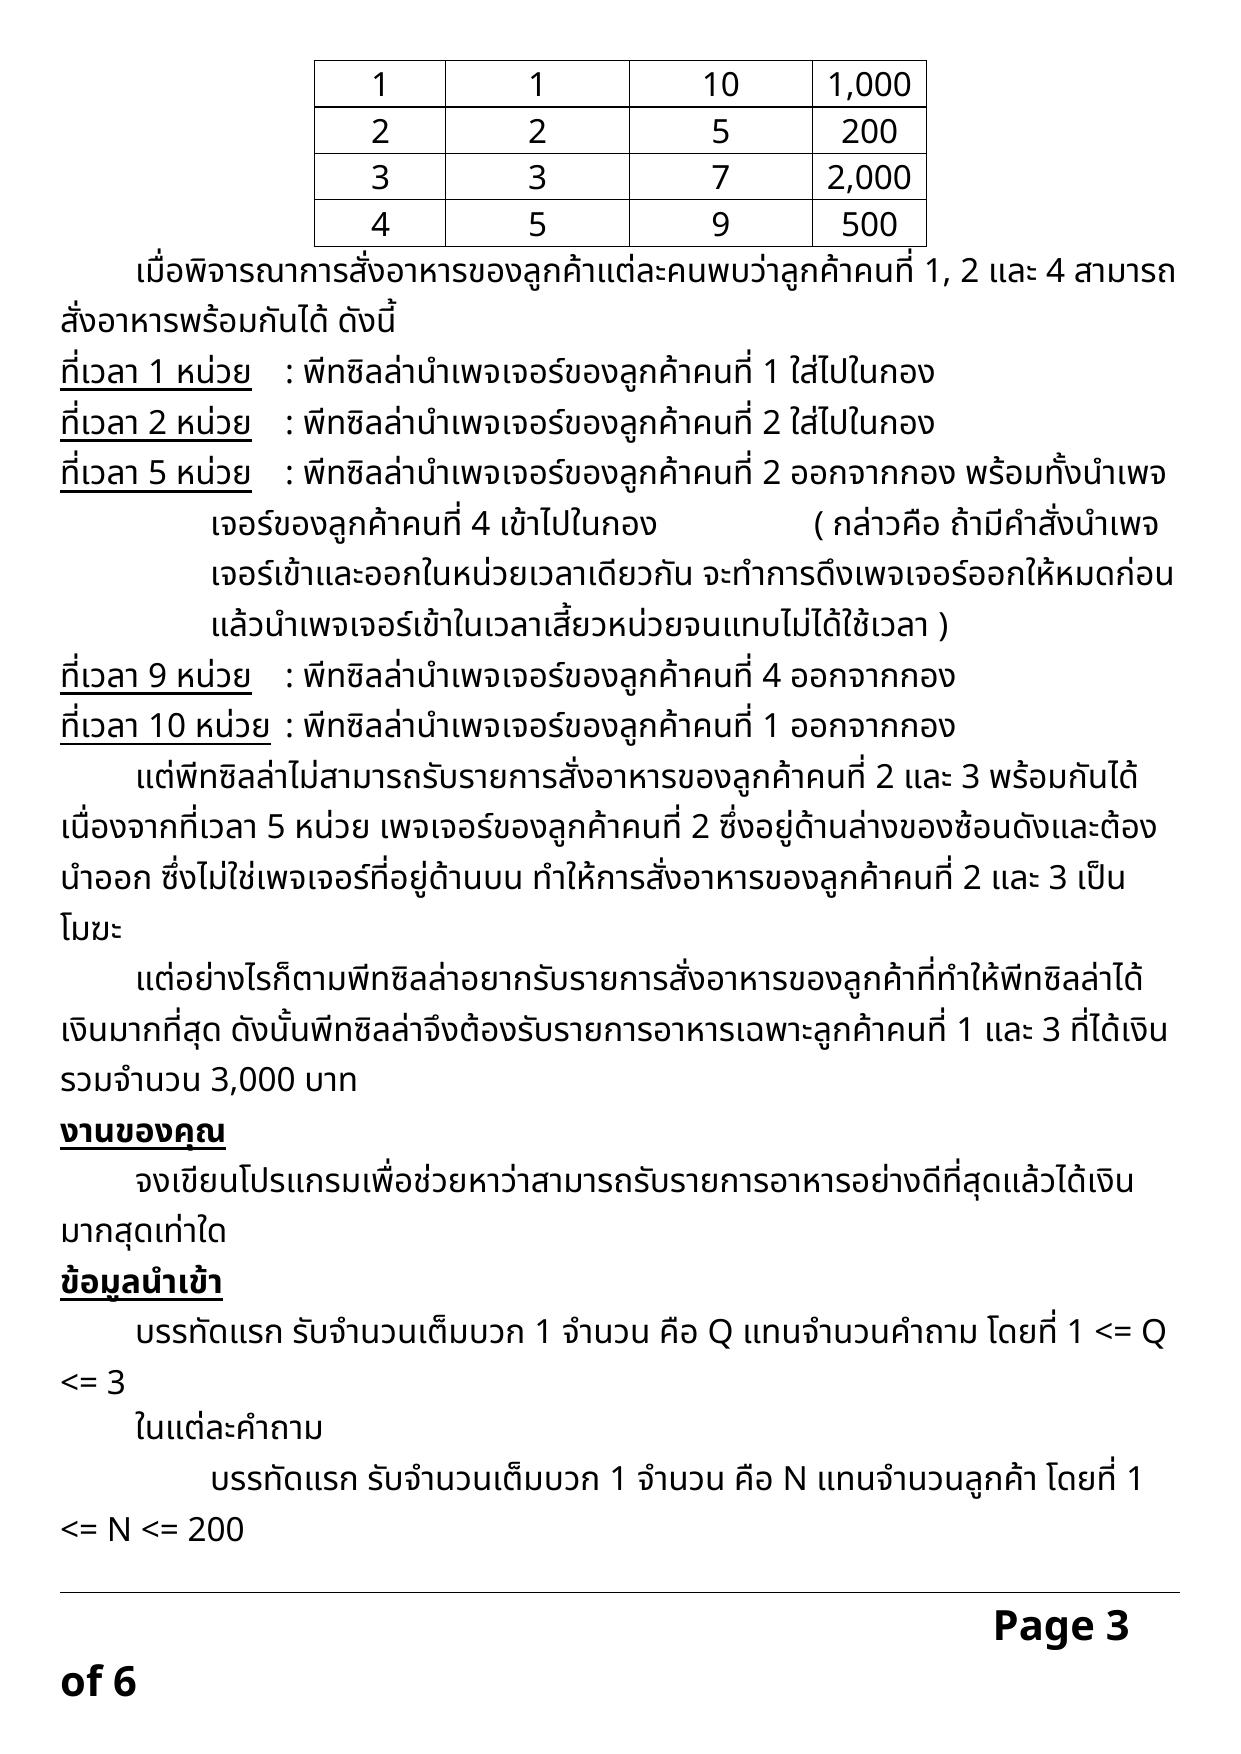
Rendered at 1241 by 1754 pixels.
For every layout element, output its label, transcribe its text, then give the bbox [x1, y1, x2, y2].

text บรรทัดแรก รับจำนวนเต็มบวก 1 จำนวน คือ Q แทนจำนวนคำถาม โดยที่ 1 <= Q <= 3 [60, 1308, 1180, 1404]
text ที่เวลา 9 หน่วย : พีทซิลล่านำเพจเจอร์ของลูกค้าคนที่ 4 ออกจากกอง [60, 651, 1180, 702]
text ในแต่ละคำถาม [60, 1404, 1180, 1455]
table_cell 10 [630, 61, 812, 106]
text ที่เวลา 1 หน่วย : พีทซิลล่านำเพจเจอร์ของลูกค้าคนที่ 1 ใส่ไปในกอง [60, 348, 1180, 398]
table_cell 1,000 [813, 61, 926, 106]
table_cell 200 [813, 108, 926, 153]
text แต่อย่างไรก็ตามพีทซิลล่าอยากรับรายการสั่งอาหารของลูกค้าที่ทำให้พีทซิลล่าได้เงินมากที่สุด ดังนั้นพีทซิลล่าจึงต้องรับรายการอาหารเฉพาะลูกค้าคนที่ 1 และ 3 ที่ได้เงินรวมจำนวน 3,000 บาท [60, 955, 1180, 1107]
text จงเขียนโปรแกรมเพื่อช่วยหาว่าสามารถรับรายการอาหารอย่างดีที่สุดแล้วได้เงินมากสุดเท่าใด [60, 1157, 1180, 1258]
text ที่เวลา 2 หน่วย : พีทซิลล่านำเพจเจอร์ของลูกค้าคนที่ 2 ใส่ไปในกอง [60, 398, 1180, 449]
table_cell 1 [446, 61, 629, 106]
table_cell 9 [630, 200, 812, 246]
table_cell 5 [446, 200, 629, 246]
table_cell 5 [630, 108, 812, 153]
table_cell 500 [813, 200, 926, 246]
text ที่เวลา 10 หน่วย : พีทซิลล่านำเพจเจอร์ของลูกค้าคนที่ 1 ออกจากกอง [60, 702, 1180, 753]
table_cell 3 [446, 154, 629, 199]
table_cell 2 [446, 108, 629, 153]
table_cell 1 [315, 61, 445, 106]
table_cell 2 [315, 108, 445, 153]
text ข้อมูลนำเข้า [60, 1258, 1180, 1308]
table_cell 3 [315, 154, 445, 199]
text เมื่อพิจารณาการสั่งอาหารของลูกค้าแต่ละคนพบว่าลูกค้าคนที่ 1, 2 และ 4 สามารถสั่งอาหารพร้อมกันได้ ดังนี้ [60, 247, 1180, 348]
text ที่เวลา 5 หน่วย : พีทซิลล่านำเพจเจอร์ของลูกค้าคนที่ 2 ออกจากกอง พร้อมทั้งนำเพจเจอร์ของลูกค้าคนที่ 4 เข้าไปในกอง ( กล่าวคือ ถ้ามีคำสั่งนำเพจเจอร์เข้าและออกในหน่วยเวลาเดียวกัน จะทำการดึงเพจเจอร์ออกให้หมดก่อน แล้วนำเพจเจอร์เข้าในเวลาเสี้ยวหน่วยจนแทบไม่ได้ใช้เวลา ) [60, 449, 1180, 651]
table_cell 2,000 [813, 154, 926, 199]
text แต่พีทซิลล่าไม่สามารถรับรายการสั่งอาหารของลูกค้าคนที่ 2 และ 3 พร้อมกันได้เนื่องจากที่เวลา 5 หน่วย เพจเจอร์ของลูกค้าคนที่ 2 ซึ่งอยู่ด้านล่างของซ้อนดังและต้องนำออก ซึ่งไม่ใช่เพจเจอร์ที่อยู่ด้านบน ทำให้การสั่งอาหารของลูกค้าคนที่ 2 และ 3 เป็นโมฆะ [60, 753, 1180, 955]
table_cell 4 [315, 200, 445, 246]
table_cell 7 [630, 154, 812, 199]
text งานของคุณ [60, 1107, 1180, 1157]
text บรรทัดแรก รับจำนวนเต็มบวก 1 จำนวน คือ N แทนจำนวนลูกค้า โดยที่ 1 <= N <= 200 [60, 1455, 1180, 1551]
